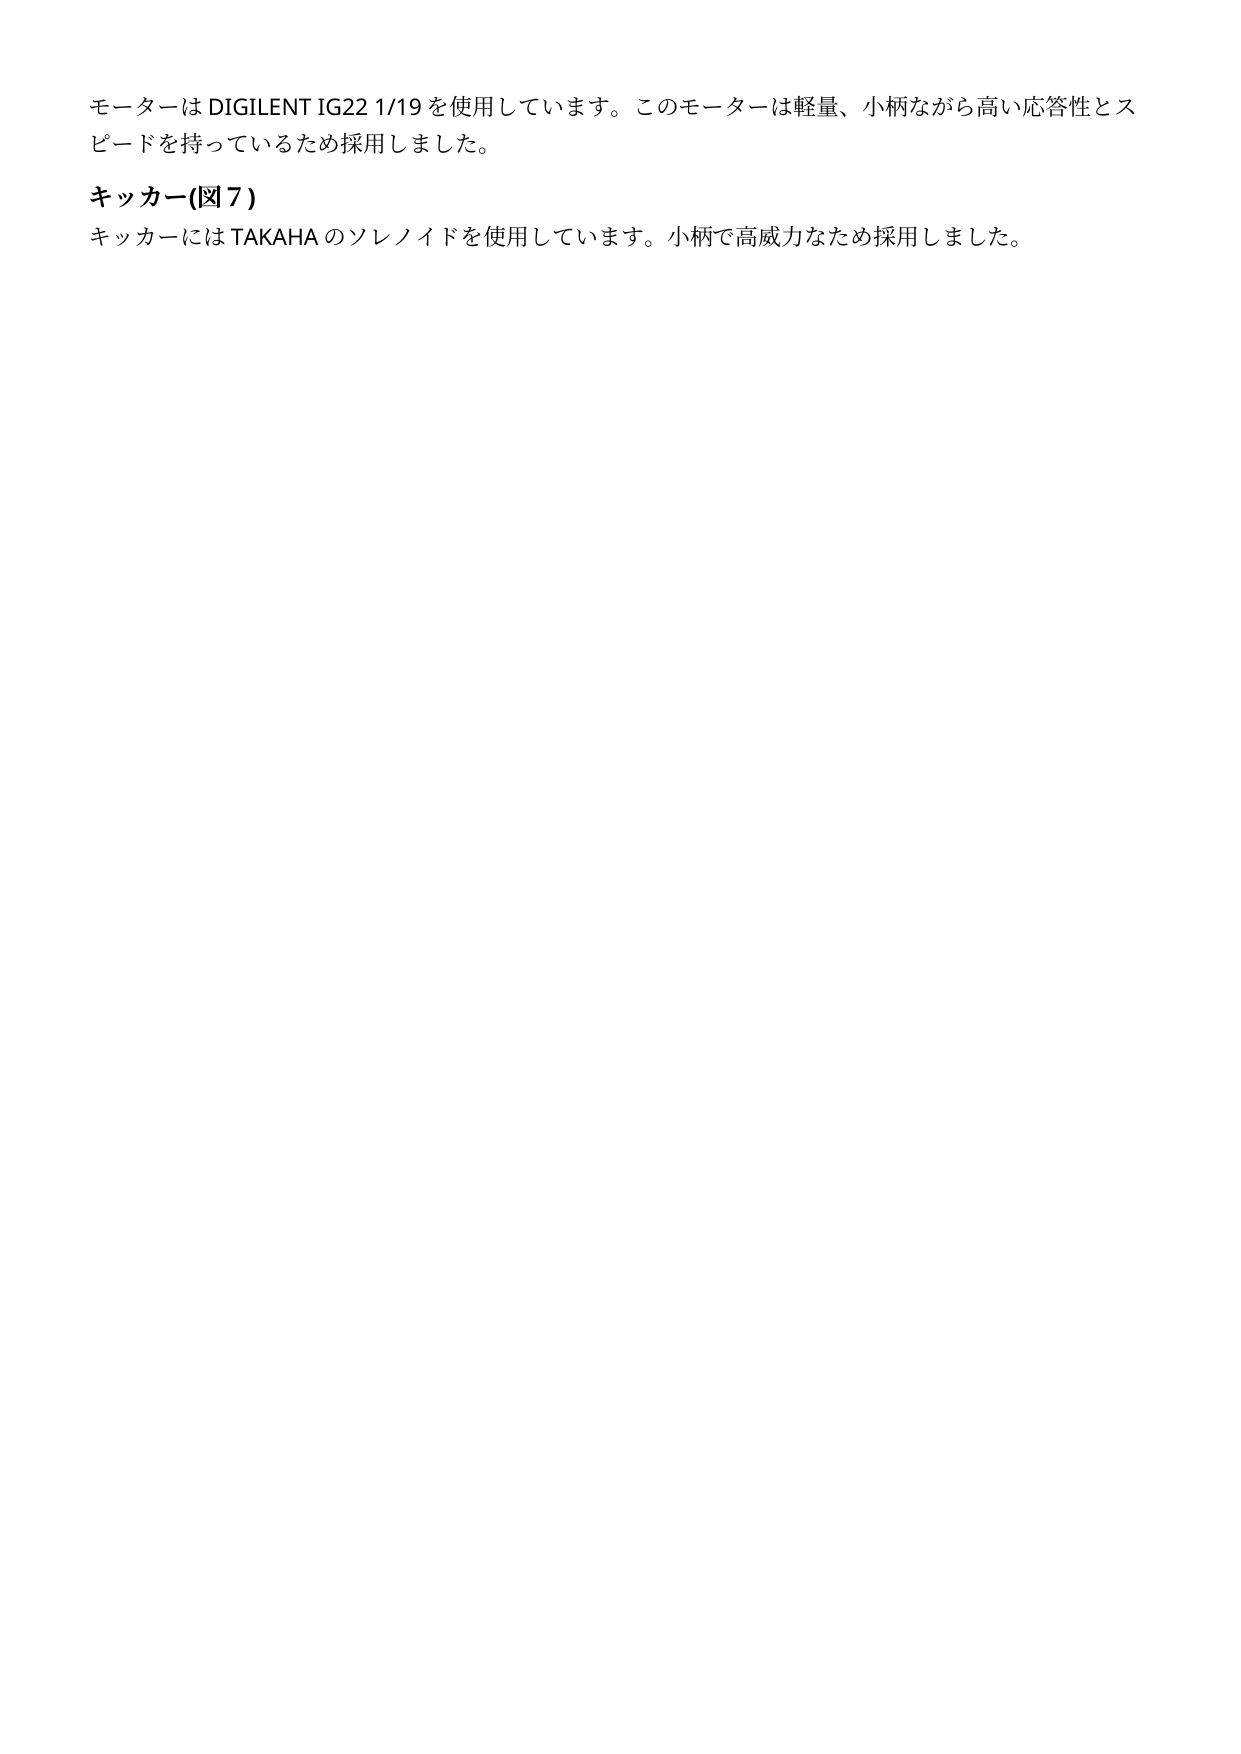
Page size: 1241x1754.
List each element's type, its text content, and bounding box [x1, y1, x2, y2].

text キッカー(図７) [88, 178, 1152, 214]
text モーターはDIGILENT IG22 1/19を使用しています。このモーターは軽量、小柄ながら高い応答性とスピードを持っているため採用しました。 [88, 88, 1152, 159]
text キッカーにはTAKAHAのソレノイドを使用しています。小柄で高威力なため採用しました。 [88, 219, 1152, 253]
